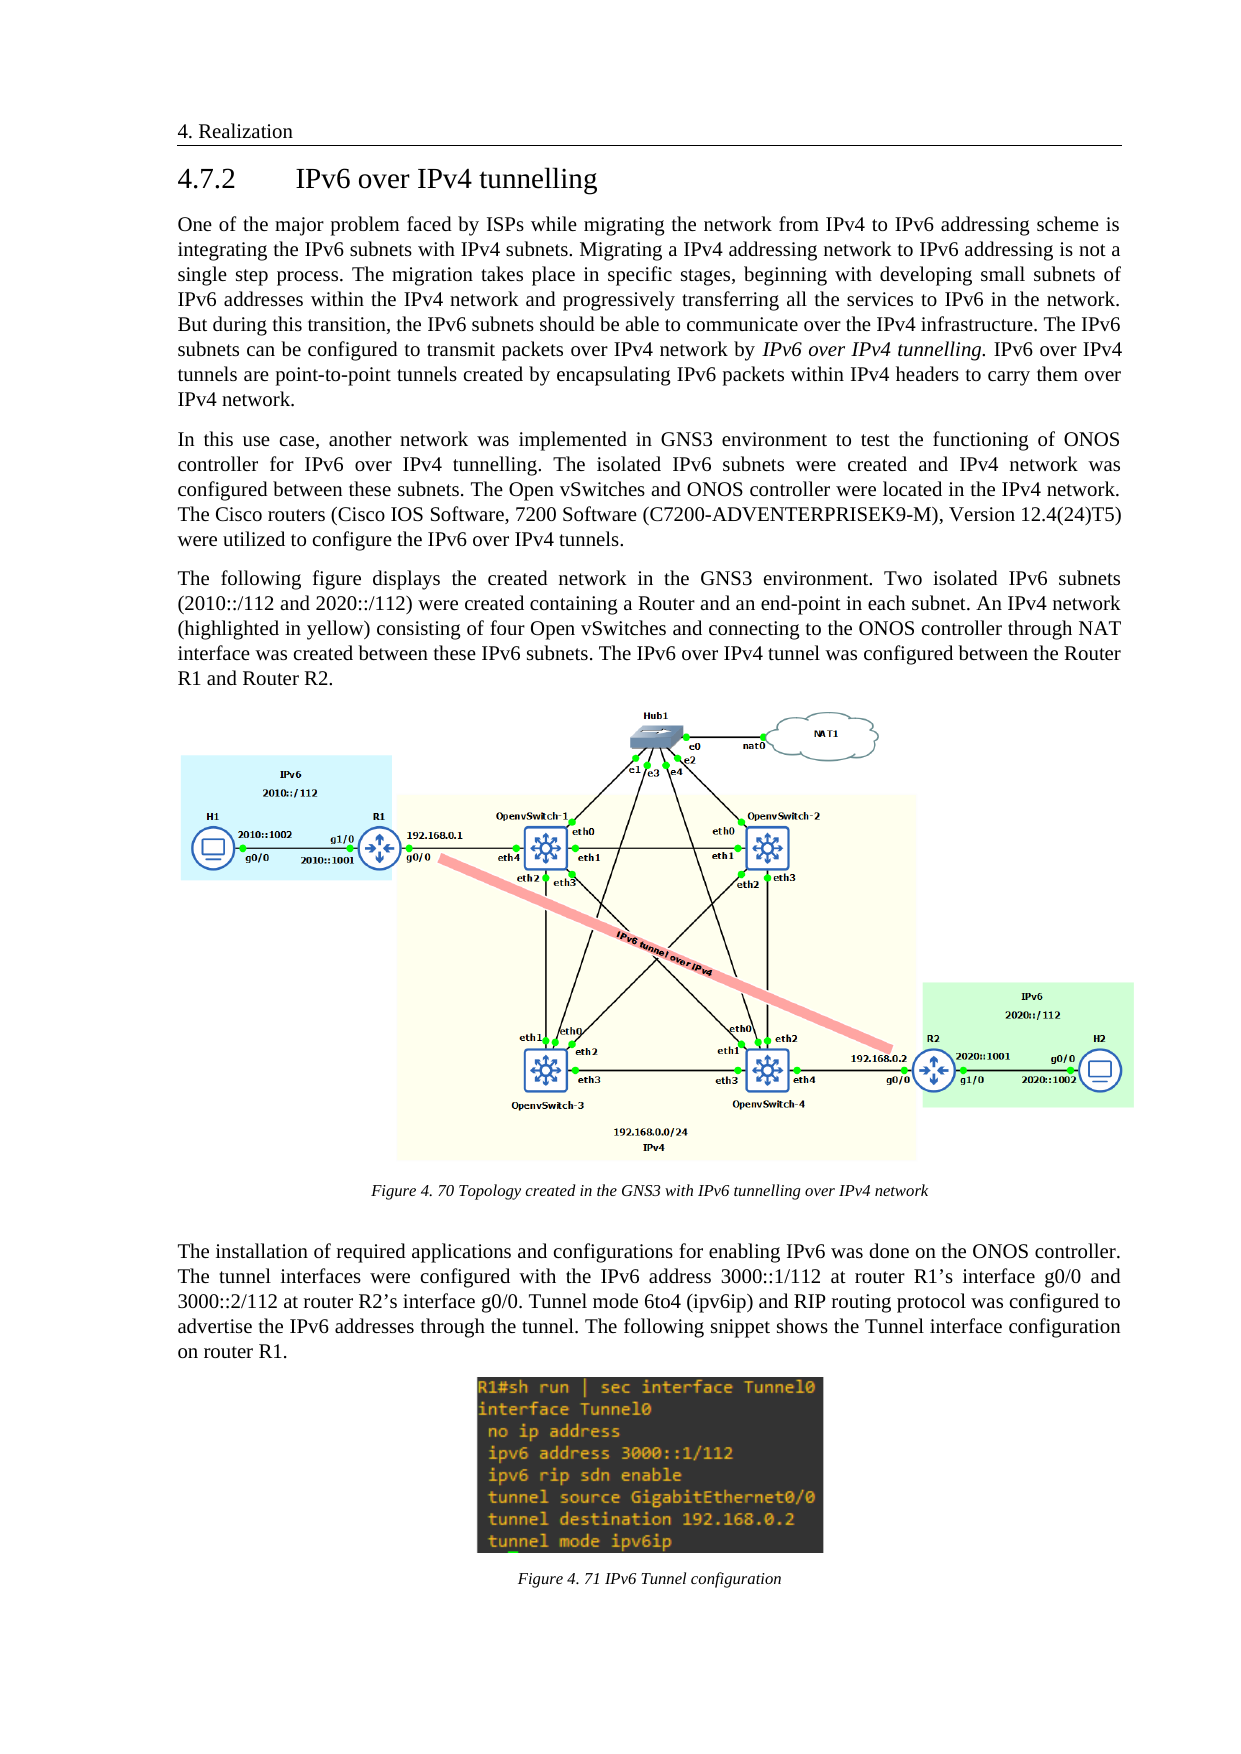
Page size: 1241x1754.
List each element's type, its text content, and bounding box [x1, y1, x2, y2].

text One of the major problem faced by ISPs while migrating the network from IPv4 to IPv6 addressing scheme is integrating the IPv6 subnets with IPv4 subnets. Migrating a IPv4 addressing network to IPv6 addressing is not a single step process. The migration takes place in specific stages, beginning with developing small subnets of IPv6 addresses within the IPv4 network and progressively transferring all the services to IPv6 in the network. But during this transition, the IPv6 subnets should be able to communicate over the IPv4 infrastructure. The IPv6 subnets can be configured to transmit packets over IPv4 network by IPv6 over IPv4 tunnelling. IPv6 over IPv4 tunnels are point-to-point tunnels created by encapsulating IPv6 packets within IPv4 headers to carry them over IPv4 network. [177, 211, 1122, 411]
text In this use case, another network was implemented in GNS3 environment to test the functioning of ONOS controller for IPv6 over IPv4 tunnelling. The isolated IPv6 subnets were created and IPv4 network was configured between these subnets. The Open vSwitches and ONOS controller were located in the IPv4 network. The Cisco routers (Cisco IOS Software, 7200 Software (C7200-ADVENTERPRISEK9-M), Version 12.4(24)T5) were utilized to configure the IPv6 over IPv4 tunnels. [177, 426, 1122, 551]
text The installation of required applications and configurations for enabling IPv6 was done on the ONOS controller. The tunnel interfaces were configured with the IPv6 address 3000::1/112 at router R1’s interface g0/0 and 3000::2/112 at router R2’s interface g0/0. Tunnel mode 6to4 (ipv6ip) and RIP routing protocol was configured to advertise the IPv6 addresses through the tunnel. The following snippet shows the Tunnel interface configuration on router R1. [177, 1238, 1122, 1363]
text Figure 4. 70 Topology created in the GNS3 with IPv6 tunnelling over IPv4 network [177, 1181, 1122, 1200]
text Figure 4. 71 IPv6 Tunnel configuration [177, 1569, 1122, 1588]
text The following figure displays the created network in the GNS3 environment. Two isolated IPv6 subnets (2010::/112 and 2020::/112) were created containing a Router and an end-point in each subnet. An IPv4 network (highlighted in yellow) consisting of four Open vSwitches and connecting to the ONOS controller through NAT interface was created between these IPv6 subnets. The IPv6 over IPv4 tunnel was configured between the Router R1 and Router R2. [177, 565, 1122, 690]
picture [476, 1377, 824, 1553]
picture [177, 704, 1137, 1165]
subtitle IPv6 over IPv4 tunnelling [177, 161, 1122, 194]
